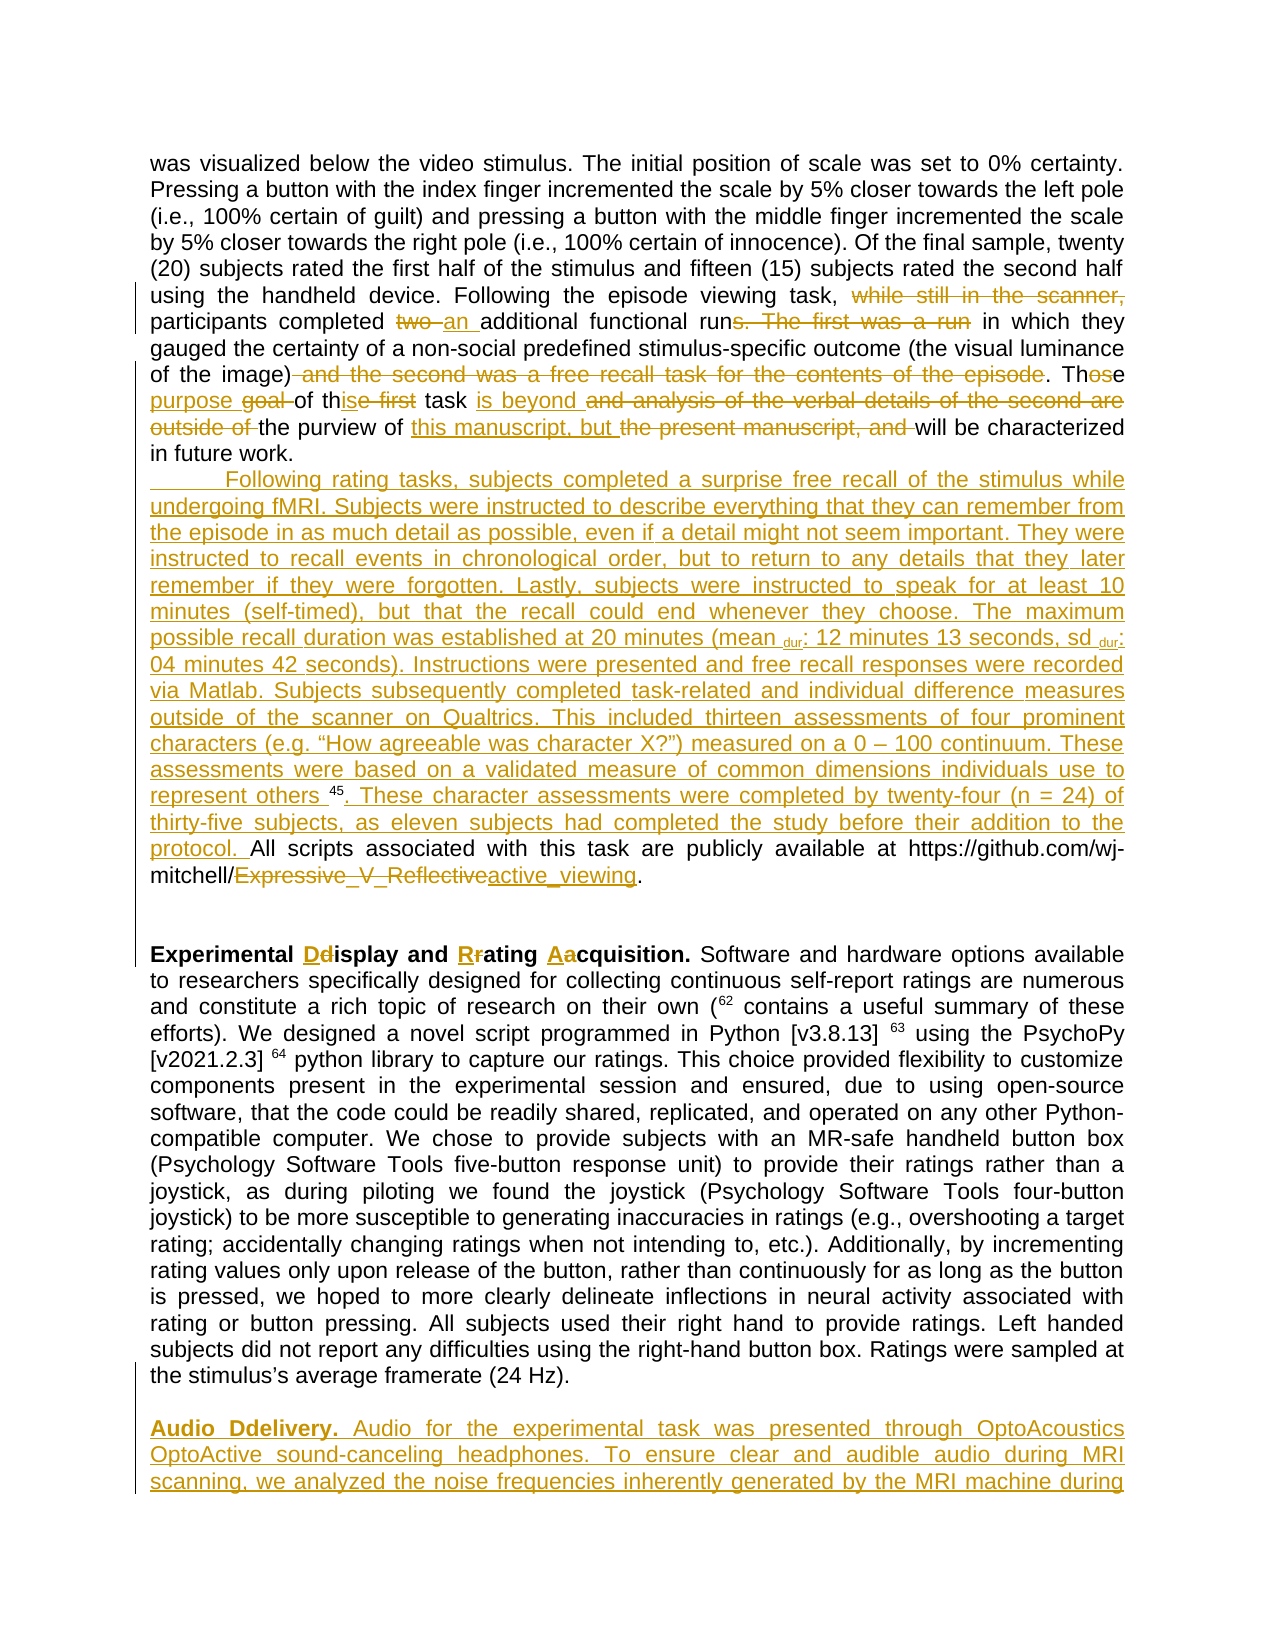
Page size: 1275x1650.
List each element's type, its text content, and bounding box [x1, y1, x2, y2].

text 45All scripts associated with this task are publicly available at https://github.com/wj-mitchell/. [150, 780, 1125, 832]
text 45All scripts associated with this task are publicly available at https://github.com/wj-mitchell/. [150, 728, 1125, 779]
text 45All scripts associated with this task are publicly available at https://github.com/wj-mitchell/. [150, 543, 1125, 594]
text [150, 150, 1125, 466]
text 45All scripts associated with this task are publicly available at https://github.com/wj-mitchell/. [150, 595, 1125, 621]
text Experimental isplay and ating cquisition. Software and hardware options available to researchers specifically designed for collecting continuous self-report ratings are numerous and constitute a rich topic of research on their own (62 contains a useful summary of these efforts). We designed a novel script programmed in Python [v3.8.13] 63 using the PsychoPy [v2021.2.3] 64 python library to capture our ratings. This choice provided flexibility to customize components present in the experimental session and ensured, due to using open-source software, that the code could be readily shared, replicated, and operated on any other Python-compatible computer. We chose to provide subjects with an MR-safe handheld button box (Psychology Software Tools five-button response unit) to provide their ratings rather than a joystick, as during piloting we found the joystick (Psychology Software Tools four-button joystick) to be more susceptible to generating inaccuracies in ratings (e.g., overshooting a target rating; accidentally changing ratings when not intending to, etc.). Additionally, by incrementing rating values only upon release of the button, rather than continuously for as long as the button is pressed, we hoped to more clearly delineate inflections in neural activity associated with rating or button pressing. All subjects used their right hand to provide ratings. Left handed subjects did not report any difficulties using the right-hand button box. Ratings were sampled at the stimulus’s average framerate (24 Hz). [150, 941, 1125, 1389]
text 45All scripts associated with this task are publicly available at https://github.com/wj-mitchell/. [150, 517, 1125, 542]
text 45All scripts associated with this task are publicly available at https://github.com/wj-mitchell/. [150, 833, 1125, 888]
text 45All scripts associated with this task are publicly available at https://github.com/wj-mitchell/. [150, 466, 1125, 489]
text 45All scripts associated with this task are publicly available at https://github.com/wj-mitchell/. [150, 490, 1125, 515]
text 45All scripts associated with this task are publicly available at https://github.com/wj-mitchell/. [150, 701, 1125, 726]
text 45All scripts associated with this task are publicly available at https://github.com/wj-mitchell/. [150, 622, 1125, 700]
